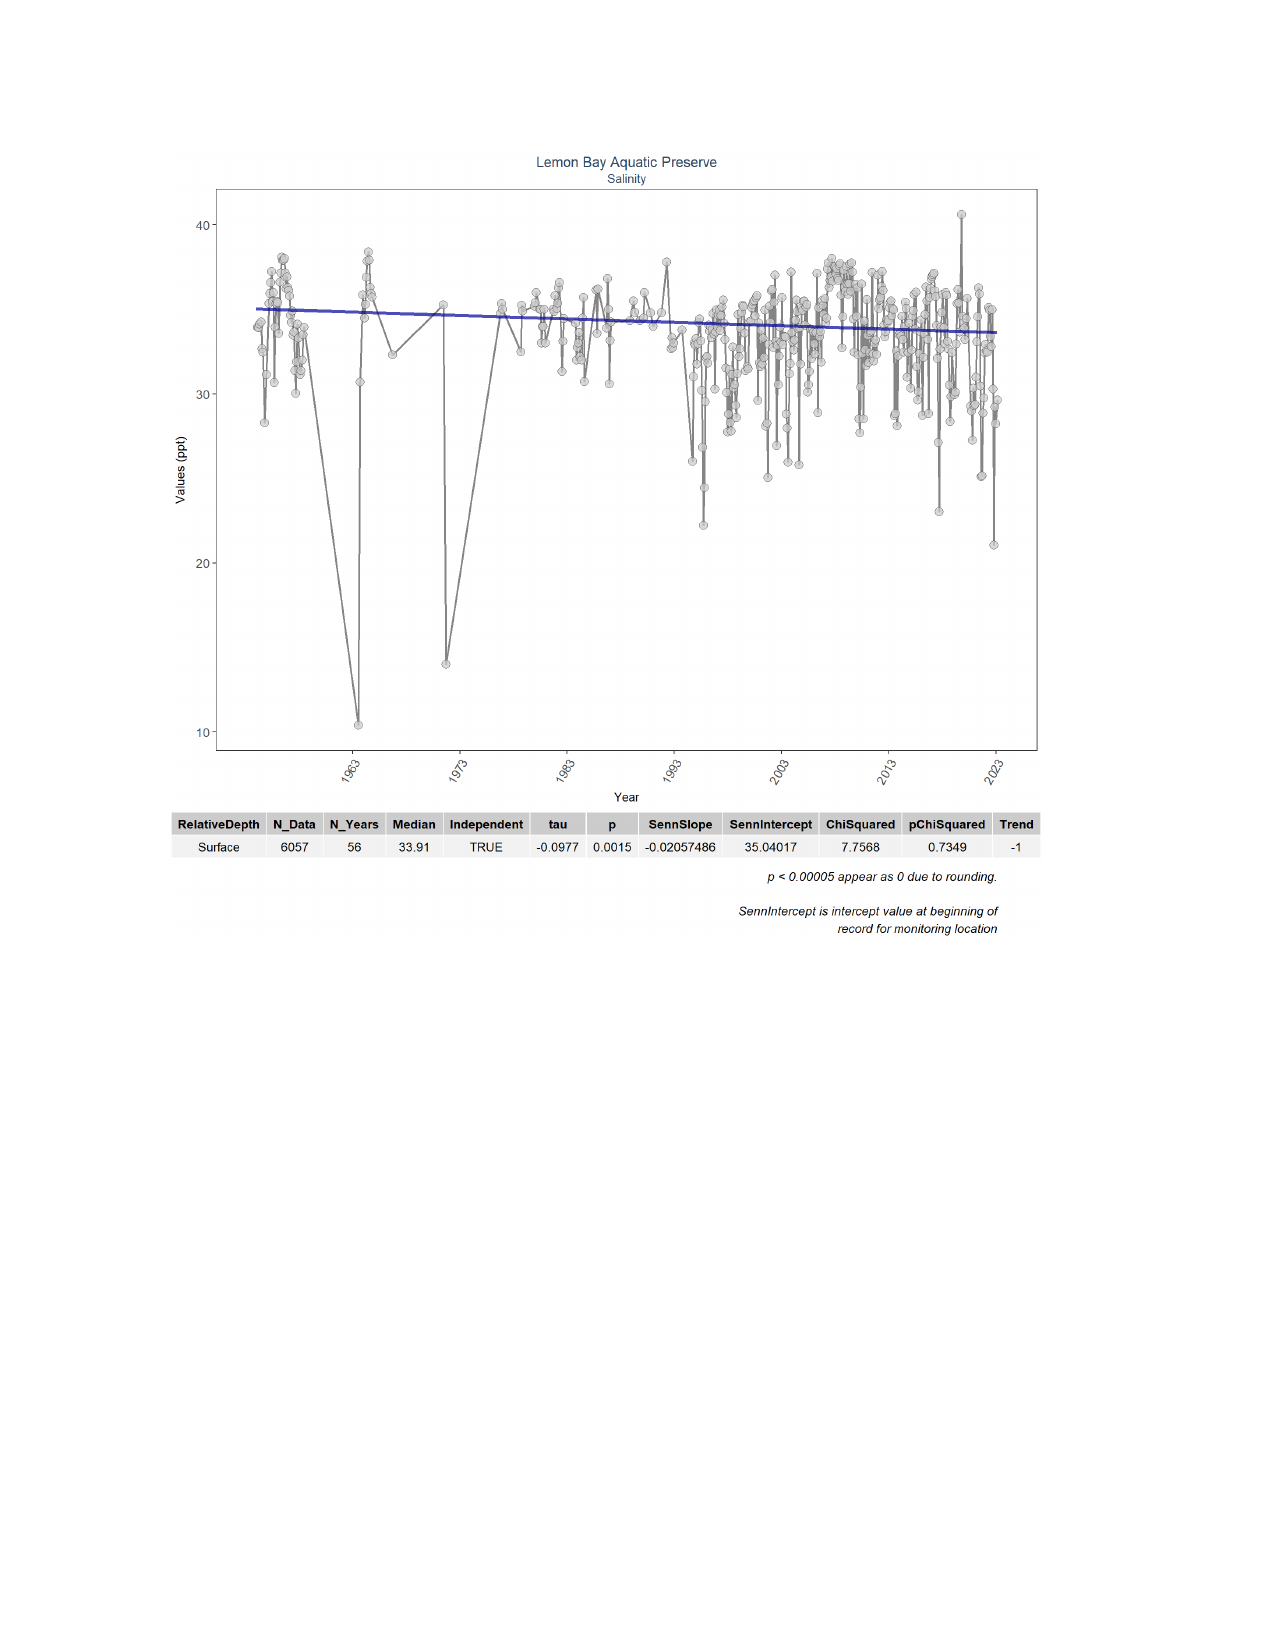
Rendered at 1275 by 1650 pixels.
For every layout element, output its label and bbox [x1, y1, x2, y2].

picture [168, 150, 1044, 938]
